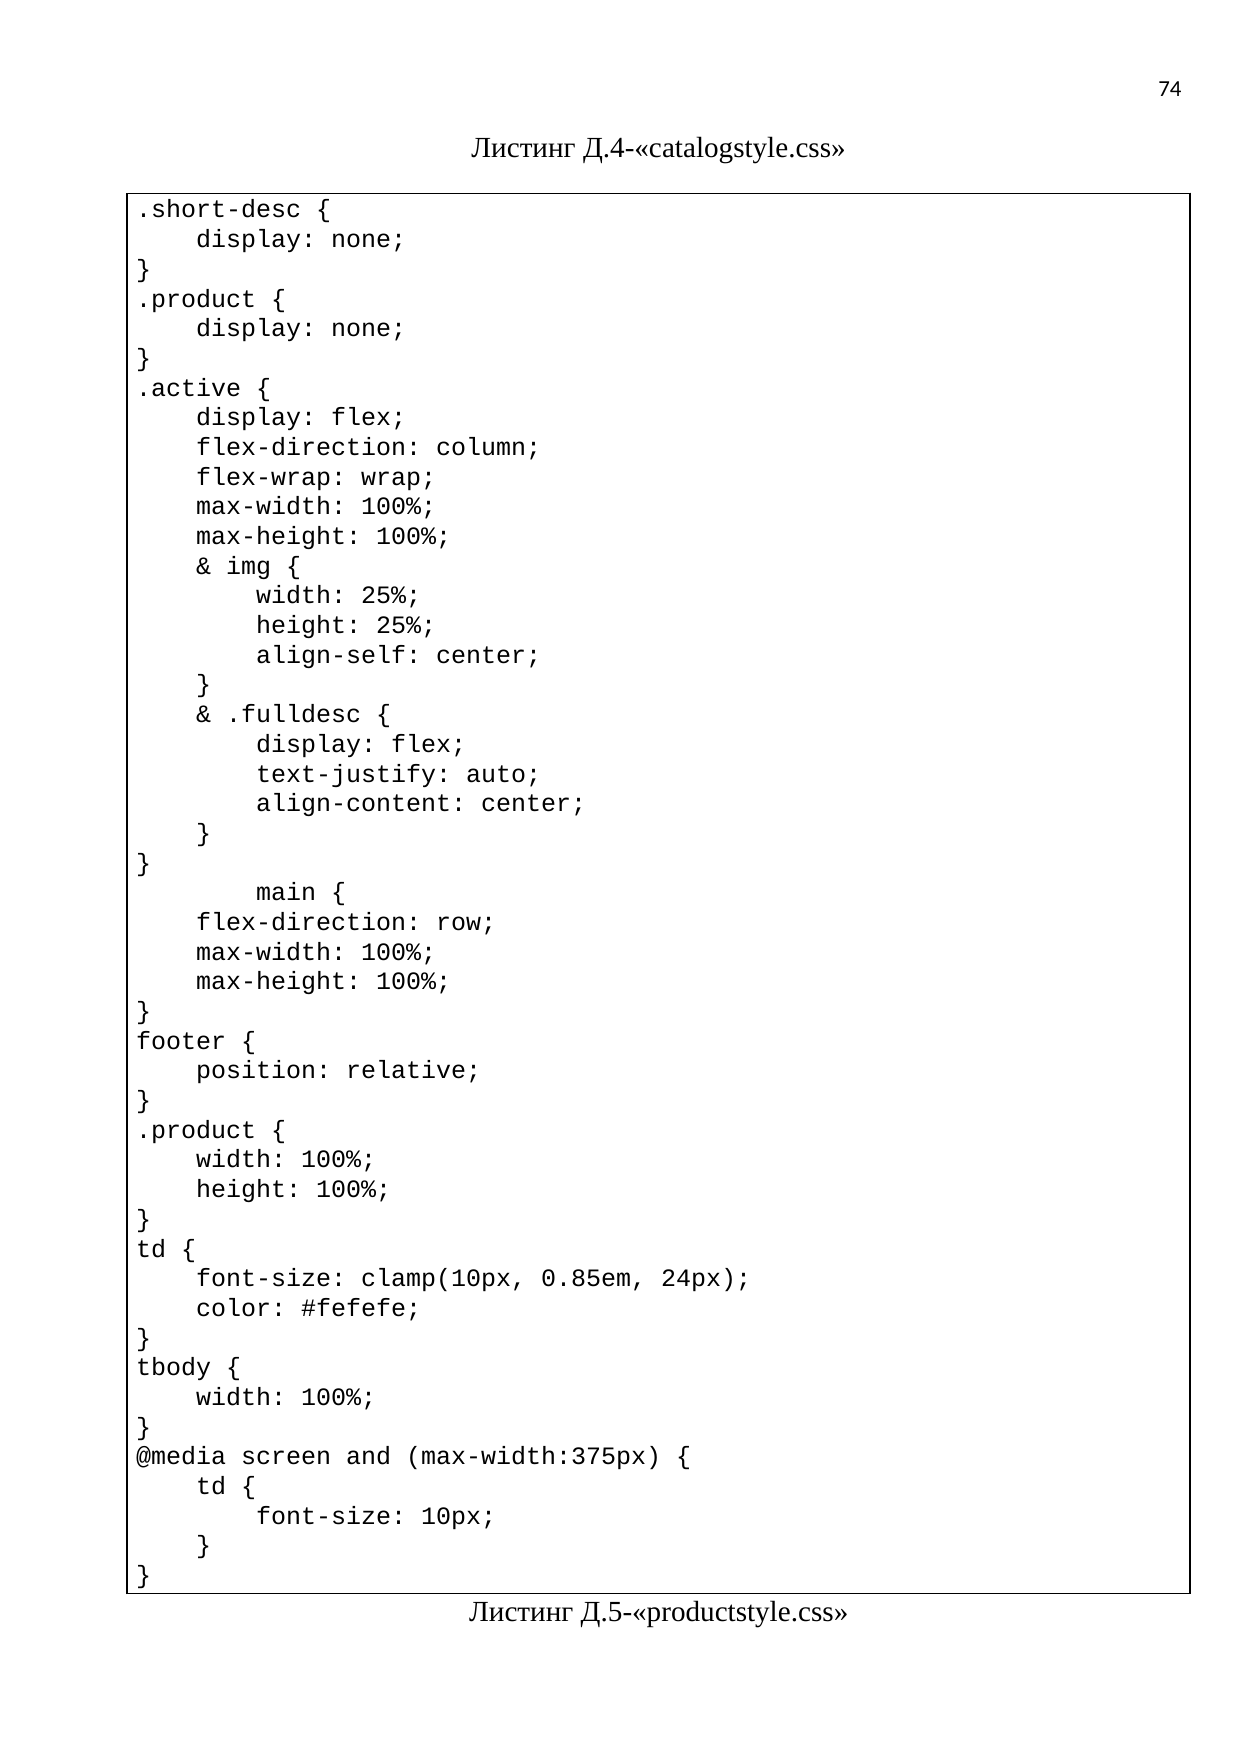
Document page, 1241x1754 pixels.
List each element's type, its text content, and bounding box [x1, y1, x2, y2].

text max-width: 100%; [136, 938, 1181, 968]
text main { [136, 878, 1181, 908]
text align-self: center; [136, 641, 1181, 671]
text } [136, 671, 1181, 700]
text .product { [136, 285, 1181, 314]
text tbody { [136, 1353, 1181, 1383]
text font-size: clamp(10px, 0.85em, 24px); [136, 1264, 1181, 1294]
text flex-direction: row; [136, 908, 1181, 938]
text max-width: 100%; [136, 493, 1181, 522]
text width: 100%; [136, 1146, 1181, 1175]
text width: 25%; [136, 582, 1181, 611]
text } [136, 1086, 1181, 1116]
text font-size: 10px; [136, 1502, 1181, 1532]
text } [136, 997, 1181, 1027]
text flex-wrap: wrap; [136, 463, 1181, 493]
text } [136, 819, 1181, 849]
text } [136, 1324, 1181, 1353]
text td { [136, 1235, 1181, 1264]
text } [136, 1532, 1181, 1558]
text .active { [136, 374, 1181, 403]
text .product { [136, 1116, 1181, 1146]
text height: 25%; [136, 611, 1181, 641]
text } [136, 255, 1181, 285]
text } [136, 1413, 1181, 1443]
text Листинг Д.5-«productstyle.css» [136, 1594, 1181, 1628]
text td { [136, 1472, 1181, 1502]
text display: flex; [136, 403, 1181, 433]
text } [136, 344, 1181, 374]
text color: #fefefe; [136, 1294, 1181, 1324]
text @media screen and (max-width:375px) { [136, 1443, 1181, 1472]
text & .fulldesc { [136, 700, 1181, 730]
text display: none; [136, 225, 1181, 255]
text max-height: 100%; [136, 522, 1181, 552]
text width: 100%; [136, 1383, 1181, 1413]
text } [136, 849, 1181, 878]
text flex-direction: column; [136, 433, 1181, 463]
text Листинг Д.4-«catalogstyle.css» [136, 130, 1181, 163]
text display: flex; [136, 730, 1181, 760]
text height: 100%; [136, 1175, 1181, 1205]
text footer { [136, 1027, 1181, 1057]
text } [128, 1558, 1189, 1593]
text .short-desc { [128, 194, 1189, 225]
text display: none; [136, 314, 1181, 344]
text & img { [136, 552, 1181, 582]
text position: relative; [136, 1057, 1181, 1086]
text max-height: 100%; [136, 968, 1181, 997]
text align-content: center; [136, 789, 1181, 819]
text text-justify: auto; [136, 760, 1181, 789]
text } [136, 1205, 1181, 1235]
